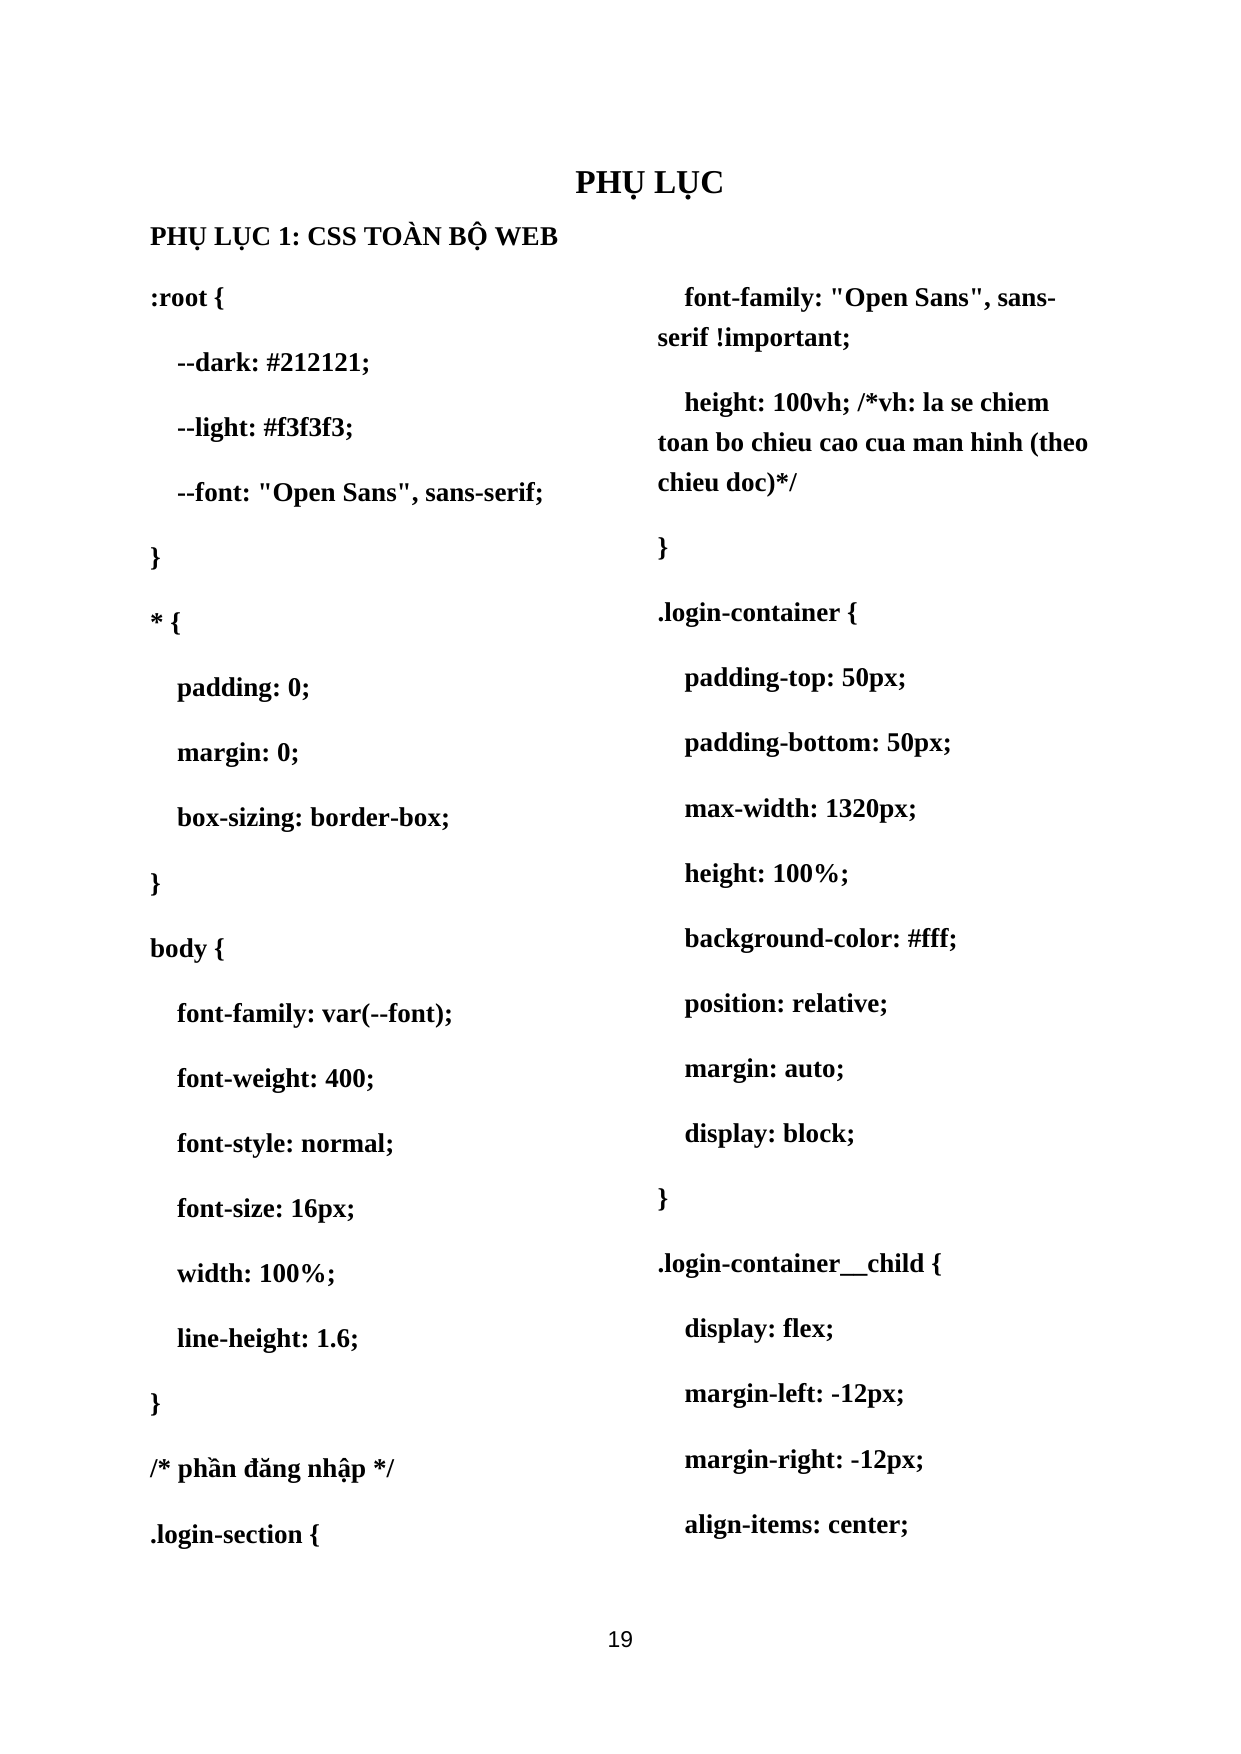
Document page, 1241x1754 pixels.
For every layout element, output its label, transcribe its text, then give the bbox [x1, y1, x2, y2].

text background-color: #fff; [657, 922, 1090, 953]
subtitle PHỤ LỤC 1: CSS TOÀN BỘ WEB [150, 220, 1090, 251]
text font-size: 16px; [150, 1192, 582, 1223]
text position: relative; [657, 987, 1090, 1018]
text font-style: normal; [150, 1127, 582, 1158]
text margin: auto; [657, 1052, 1090, 1083]
text padding-top: 50px; [657, 661, 1090, 693]
text display: flex; [657, 1312, 1090, 1344]
text --light: #f3f3f3; [150, 411, 582, 442]
text } [657, 1182, 1090, 1213]
text margin-right: -12px; [657, 1443, 1090, 1474]
text /* phần đăng nhập */ [150, 1453, 582, 1484]
text box-sizing: border-box; [150, 802, 582, 833]
text max-width: 1320px; [657, 792, 1090, 823]
text margin: 0; [150, 736, 582, 768]
text :root { [150, 281, 582, 312]
text } [150, 541, 582, 572]
text .login-container { [657, 596, 1090, 627]
text align-items: center; [657, 1508, 1090, 1539]
text .login-container__child { [657, 1247, 1090, 1278]
text font-family: var(--font); [150, 997, 582, 1028]
text margin-left: -12px; [657, 1378, 1090, 1409]
text } [150, 1387, 582, 1419]
text font-family: "Open Sans", sans-serif !important; [657, 281, 1090, 352]
text width: 100%; [150, 1257, 582, 1288]
text } [150, 867, 582, 898]
text body { [150, 932, 582, 963]
text --dark: #212121; [150, 346, 582, 377]
text padding-bottom: 50px; [657, 727, 1090, 758]
text display: block; [657, 1117, 1090, 1148]
text padding: 0; [150, 671, 582, 702]
text } [657, 531, 1090, 562]
subtitle PHỤ LỤC [209, 162, 1090, 201]
text --font: "Open Sans", sans-serif; [150, 476, 582, 507]
text * { [150, 606, 582, 637]
text .login-section { [150, 1518, 582, 1549]
text line-height: 1.6; [150, 1322, 582, 1353]
text height: 100vh; /*vh: la se chiem toan bo chieu cao cua man hinh (theo chieu doc)*/ [657, 386, 1090, 497]
text font-weight: 400; [150, 1062, 582, 1093]
text height: 100%; [657, 857, 1090, 888]
